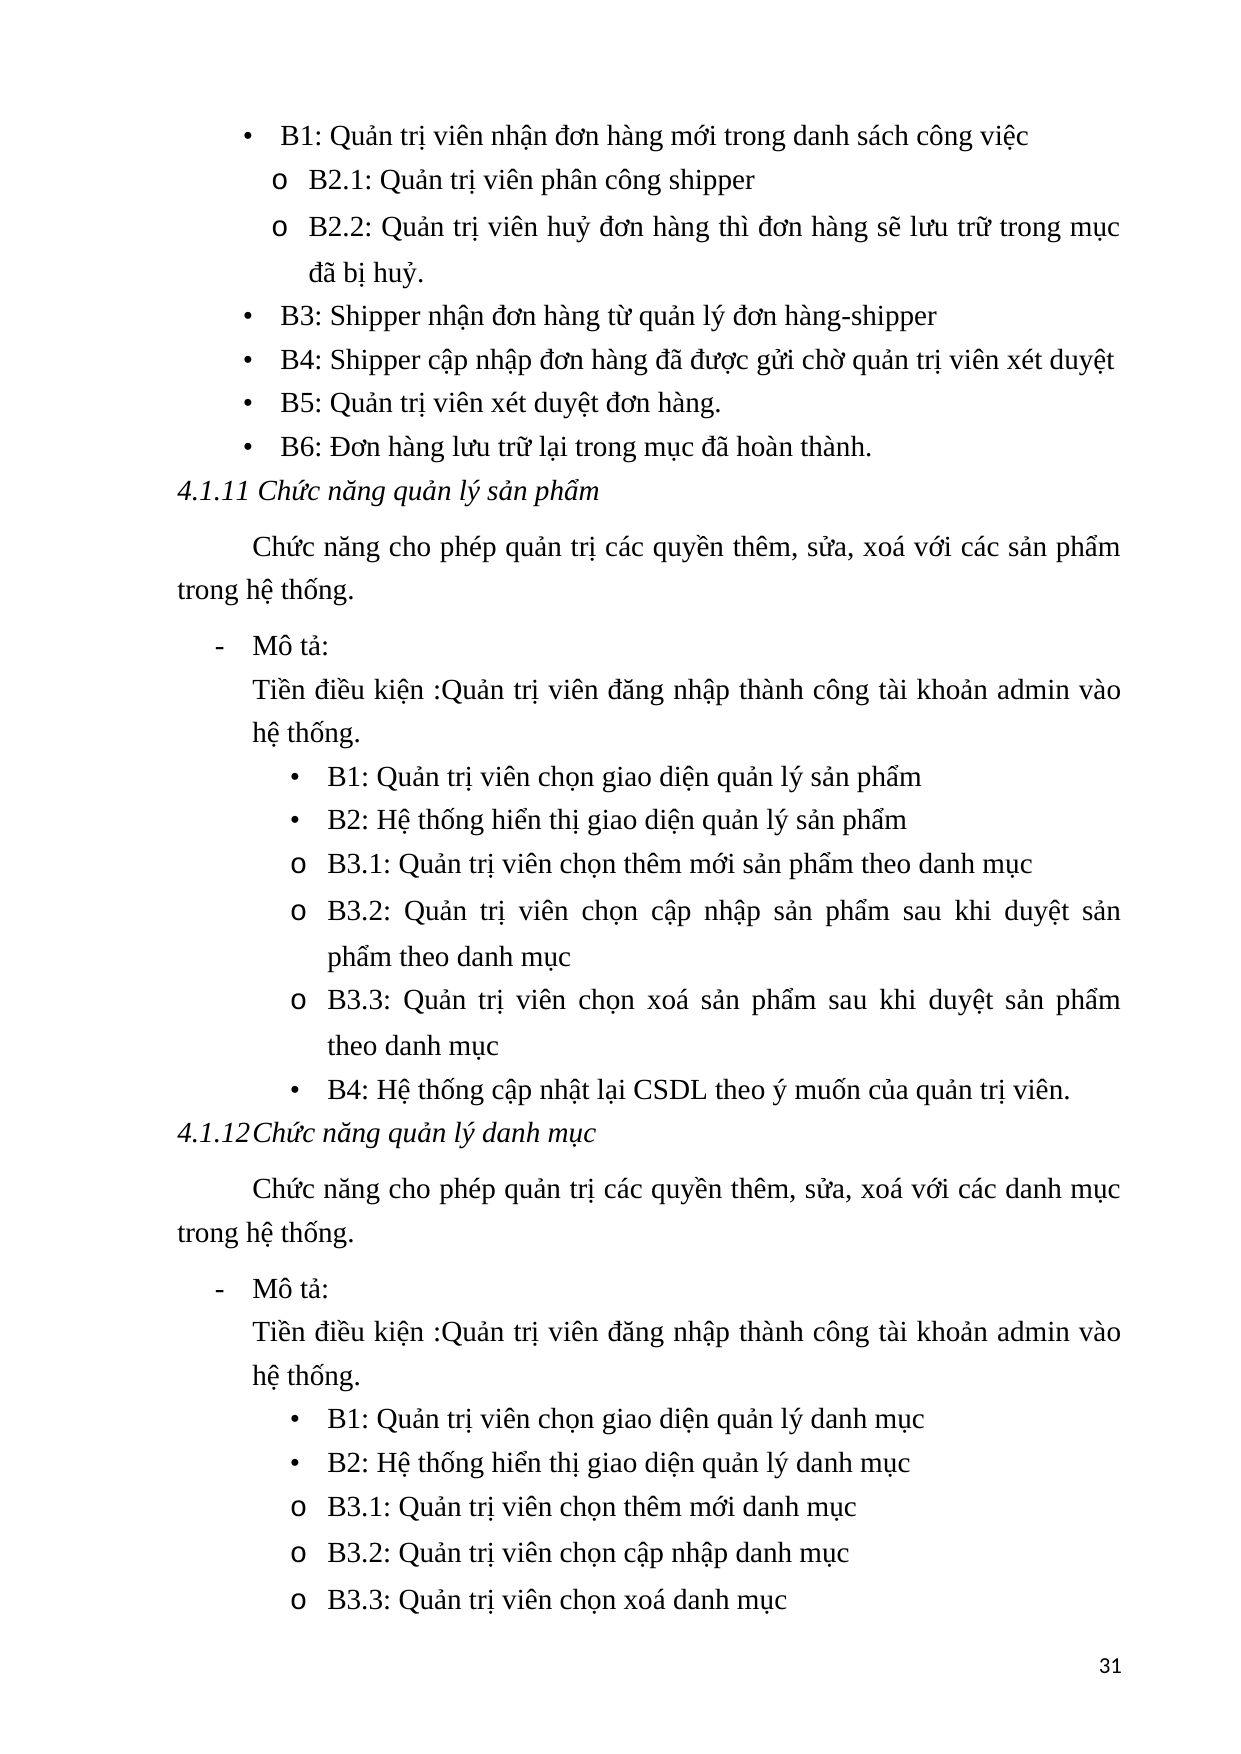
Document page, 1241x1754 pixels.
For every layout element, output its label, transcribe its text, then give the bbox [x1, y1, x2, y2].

list Chức năng quản lý danh mục [177, 1115, 1122, 1149]
list B3.3: Quản trị viên chọn xoá danh mục [289, 1582, 1122, 1618]
list B3: Shipper nhận đơn hàng từ quản lý đơn hàng-shipper [243, 298, 1122, 332]
list Tiền điều kiện :Quản trị viên đăng nhập thành công tài khoản admin vào hệ thống. [252, 1314, 1122, 1392]
list Mô tả: [214, 628, 1122, 662]
list B3.1: Quản trị viên chọn thêm mới danh mục [289, 1489, 1122, 1525]
list B2.1: Quản trị viên phân công shipper [271, 162, 1122, 198]
list 4.1.11 Chức năng quản lý sản phẩm [177, 473, 1122, 506]
list B2: Hệ thống hiển thị giao diện quản lý sản phẩm [289, 802, 1122, 836]
list B1: Quản trị viên chọn giao diện quản lý danh mục [289, 1402, 1122, 1435]
list B1: Quản trị viên chọn giao diện quản lý sản phẩm [289, 759, 1122, 792]
list Mô tả: [214, 1271, 1122, 1304]
list B4: Shipper cập nhập đơn hàng đã được gửi chờ quản trị viên xét duyệt [243, 342, 1122, 376]
list B2: Hệ thống hiển thị giao diện quản lý danh mục [289, 1445, 1122, 1479]
list B3.2: Quản trị viên chọn cập nhập danh mục [289, 1536, 1122, 1572]
list B3.2: Quản trị viên chọn cập nhập sản phẩm sau khi duyệt sản phẩm theo danh mục [289, 893, 1122, 972]
list Tiền điều kiện :Quản trị viên đăng nhập thành công tài khoản admin vào hệ thống. [252, 672, 1122, 749]
list B2.2: Quản trị viên huỷ đơn hàng thì đơn hàng sẽ lưu trữ trong mục đã bị huỷ. [271, 209, 1122, 288]
list B1: Quản trị viên nhận đơn hàng mới trong danh sách công việc [243, 118, 1122, 152]
text Chức năng cho phép quản trị các quyền thêm, sửa, xoá với các sản phẩm trong hệ thống. [177, 529, 1122, 606]
list B6: Đơn hàng lưu trữ lại trong mục đã hoàn thành. [243, 429, 1122, 463]
text Chức năng cho phép quản trị các quyền thêm, sửa, xoá với các danh mục trong hệ thống. [177, 1171, 1122, 1248]
list B5: Quản trị viên xét duyệt đơn hàng. [243, 386, 1122, 419]
list B4: Hệ thống cập nhật lại CSDL theo ý muốn của quản trị viên. [289, 1072, 1122, 1105]
list B3.1: Quản trị viên chọn thêm mới sản phẩm theo danh mục [289, 846, 1122, 882]
list B3.3: Quản trị viên chọn xoá sản phẩm sau khi duyệt sản phẩm theo danh mục [289, 982, 1122, 1062]
